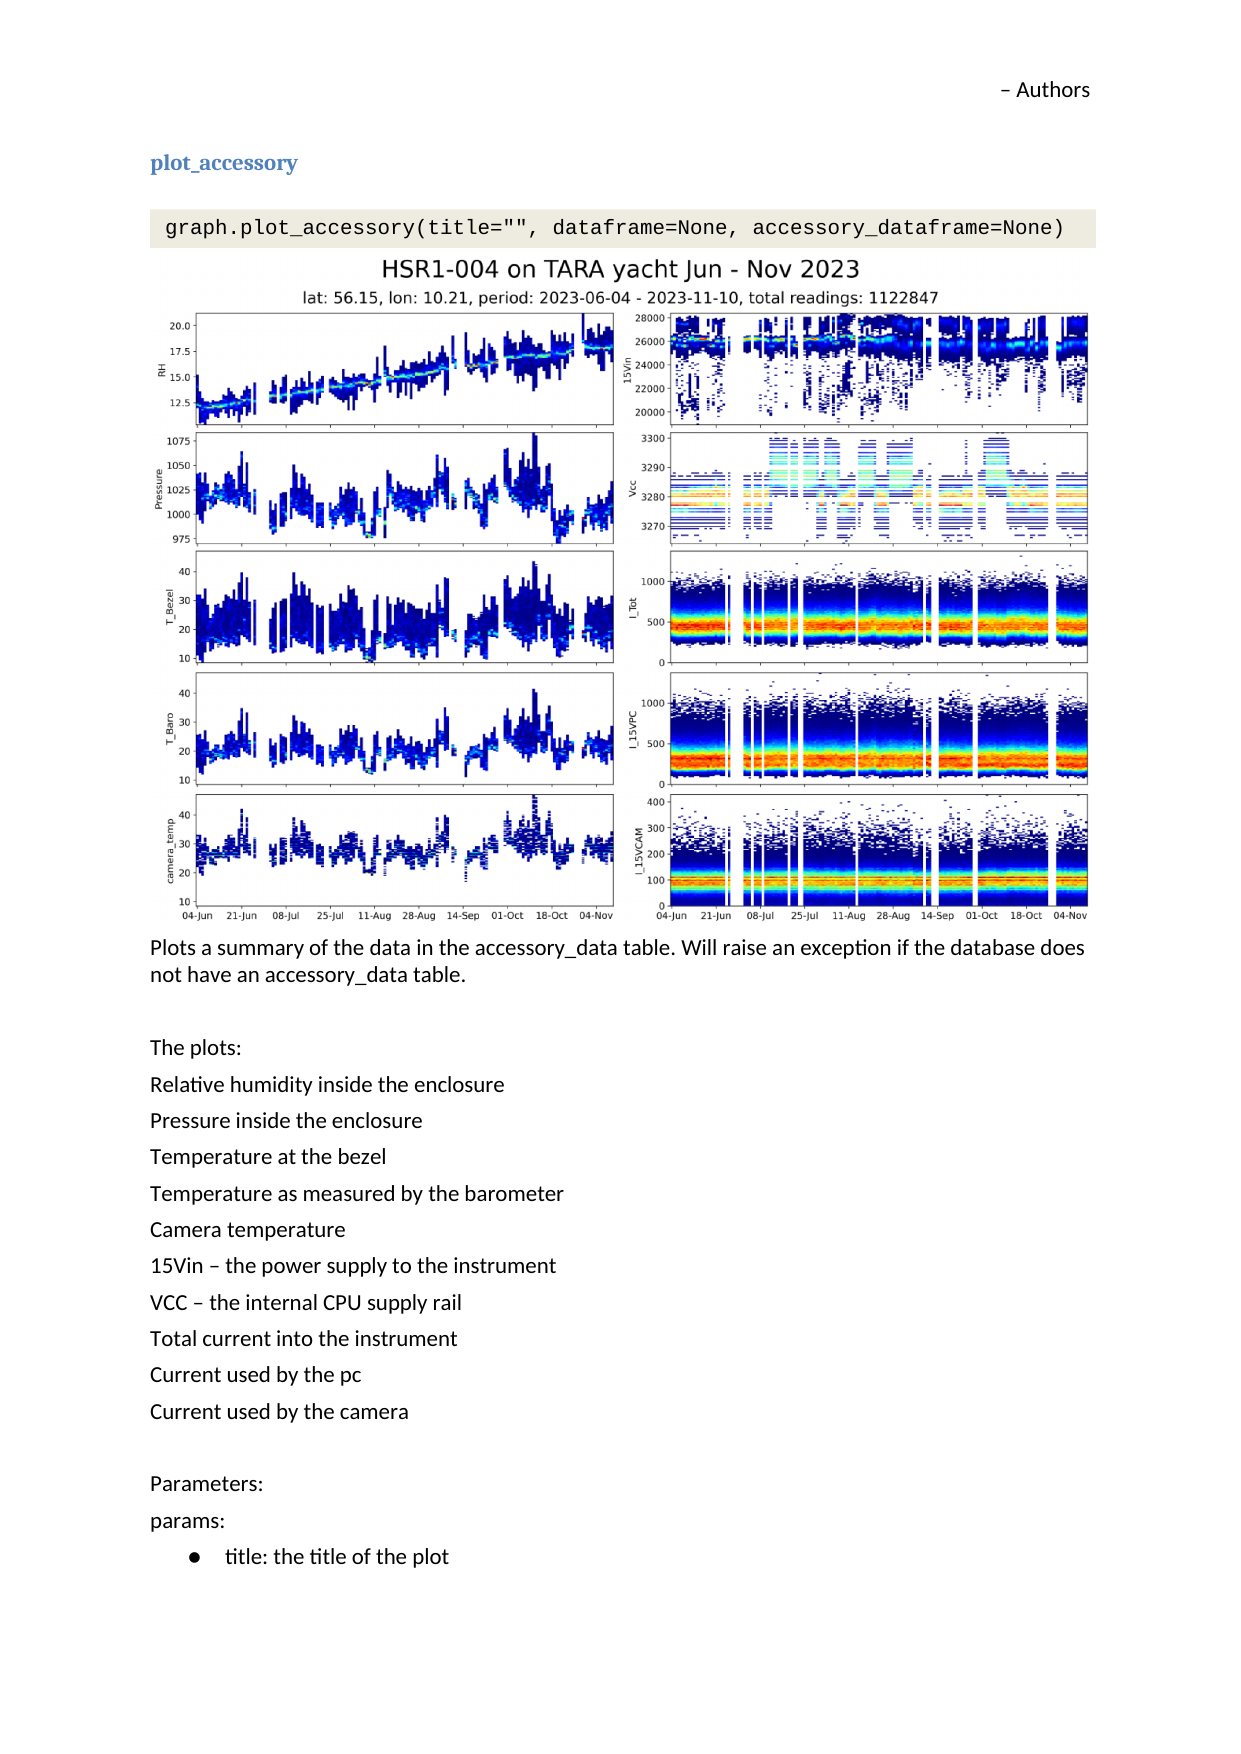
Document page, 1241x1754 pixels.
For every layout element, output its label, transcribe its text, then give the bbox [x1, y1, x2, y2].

text Current used by the camera [150, 1397, 1090, 1425]
text The plots: [150, 1033, 1090, 1061]
text params: [150, 1506, 1090, 1534]
text Parameters: [150, 1469, 1090, 1498]
text VCC – the internal CPU supply rail [150, 1288, 1090, 1316]
text Plots a summary of the data in the accessory_data table. Will raise an exception if the database does not have an accessory_data table. [150, 933, 1090, 989]
text 15Vin – the power supply to the instrument [150, 1251, 1090, 1279]
text Camera temperature [150, 1215, 1090, 1243]
list title: the title of the plot [187, 1542, 1090, 1570]
subtitle plot_accessory [150, 150, 1090, 176]
text Temperature at the bezel [150, 1142, 1090, 1170]
text Total current into the instrument [150, 1324, 1090, 1352]
picture [150, 255, 1091, 925]
text Current used by the pc [150, 1361, 1090, 1388]
text Pressure inside the enclosure [150, 1106, 1090, 1134]
text Temperature as measured by the barometer [150, 1179, 1090, 1207]
text Relative humidity inside the enclosure [150, 1070, 1090, 1098]
